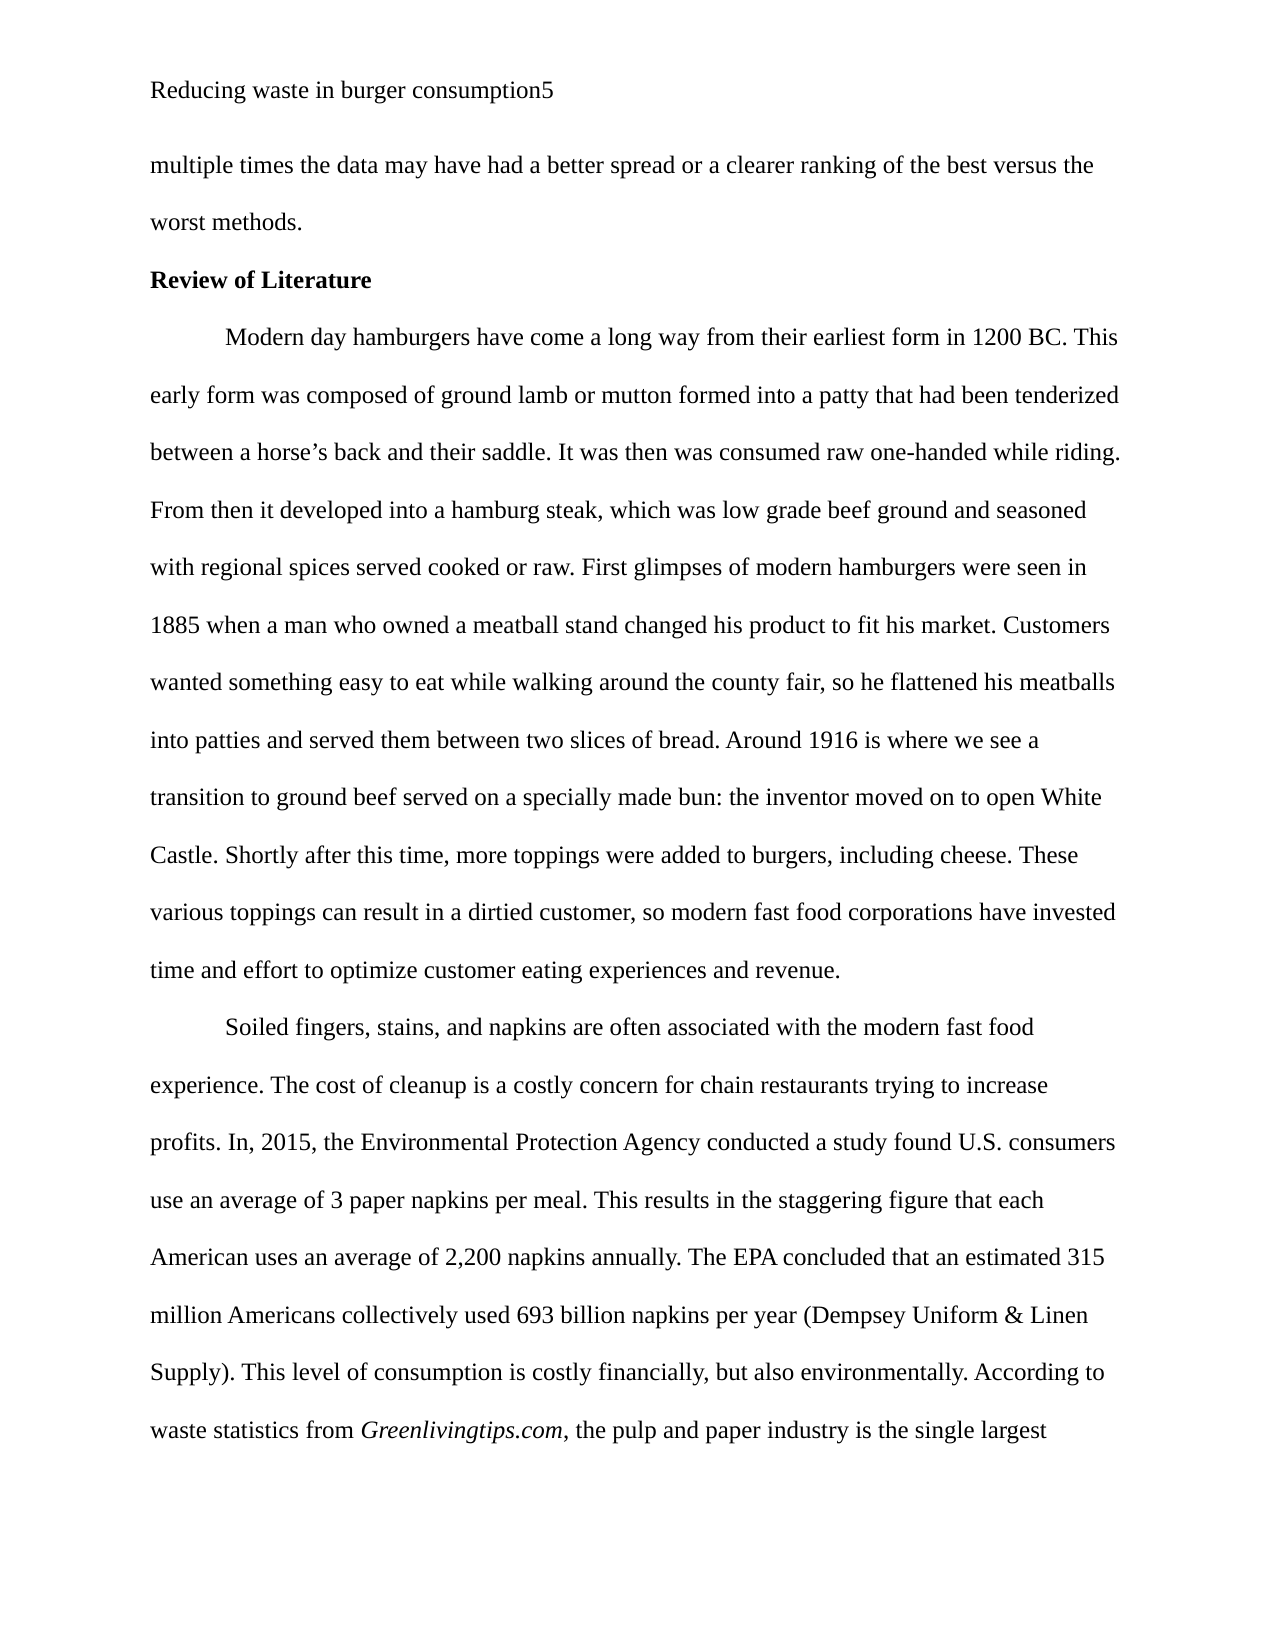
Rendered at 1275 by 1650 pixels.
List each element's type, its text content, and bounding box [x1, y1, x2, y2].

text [150, 1012, 1125, 1444]
text Modern day hamburgers have come a long way from their earliest form in 1200 BC. This early form was composed of ground lamb or mutton formed into a patty that had been tenderized between a horse’s back and their saddle. It was then was consumed raw one-handed while riding. From then it developed into a hamburg steak, which was low grade beef ground and seasoned with regional spices served cooked or raw. First glimpses of modern hamburgers were seen in 1885 when a man who owned a meatball stand changed his product to fit his market. Customers wanted something easy to eat while walking around the county fair, so he flattened his meatballs into patties and served them between two slices of bread. Around 1916 is where we see a transition to ground beef served on a specially made bun: the inventor moved on to open White Castle. Shortly after this time, more toppings were added to burgers, including cheese. These various toppings can result in a dirtied customer, so modern fast food corporations have invested time and effort to optimize customer eating experiences and revenue. [150, 322, 1125, 984]
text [150, 150, 1125, 236]
subtitle Review of Literature [150, 265, 1125, 294]
